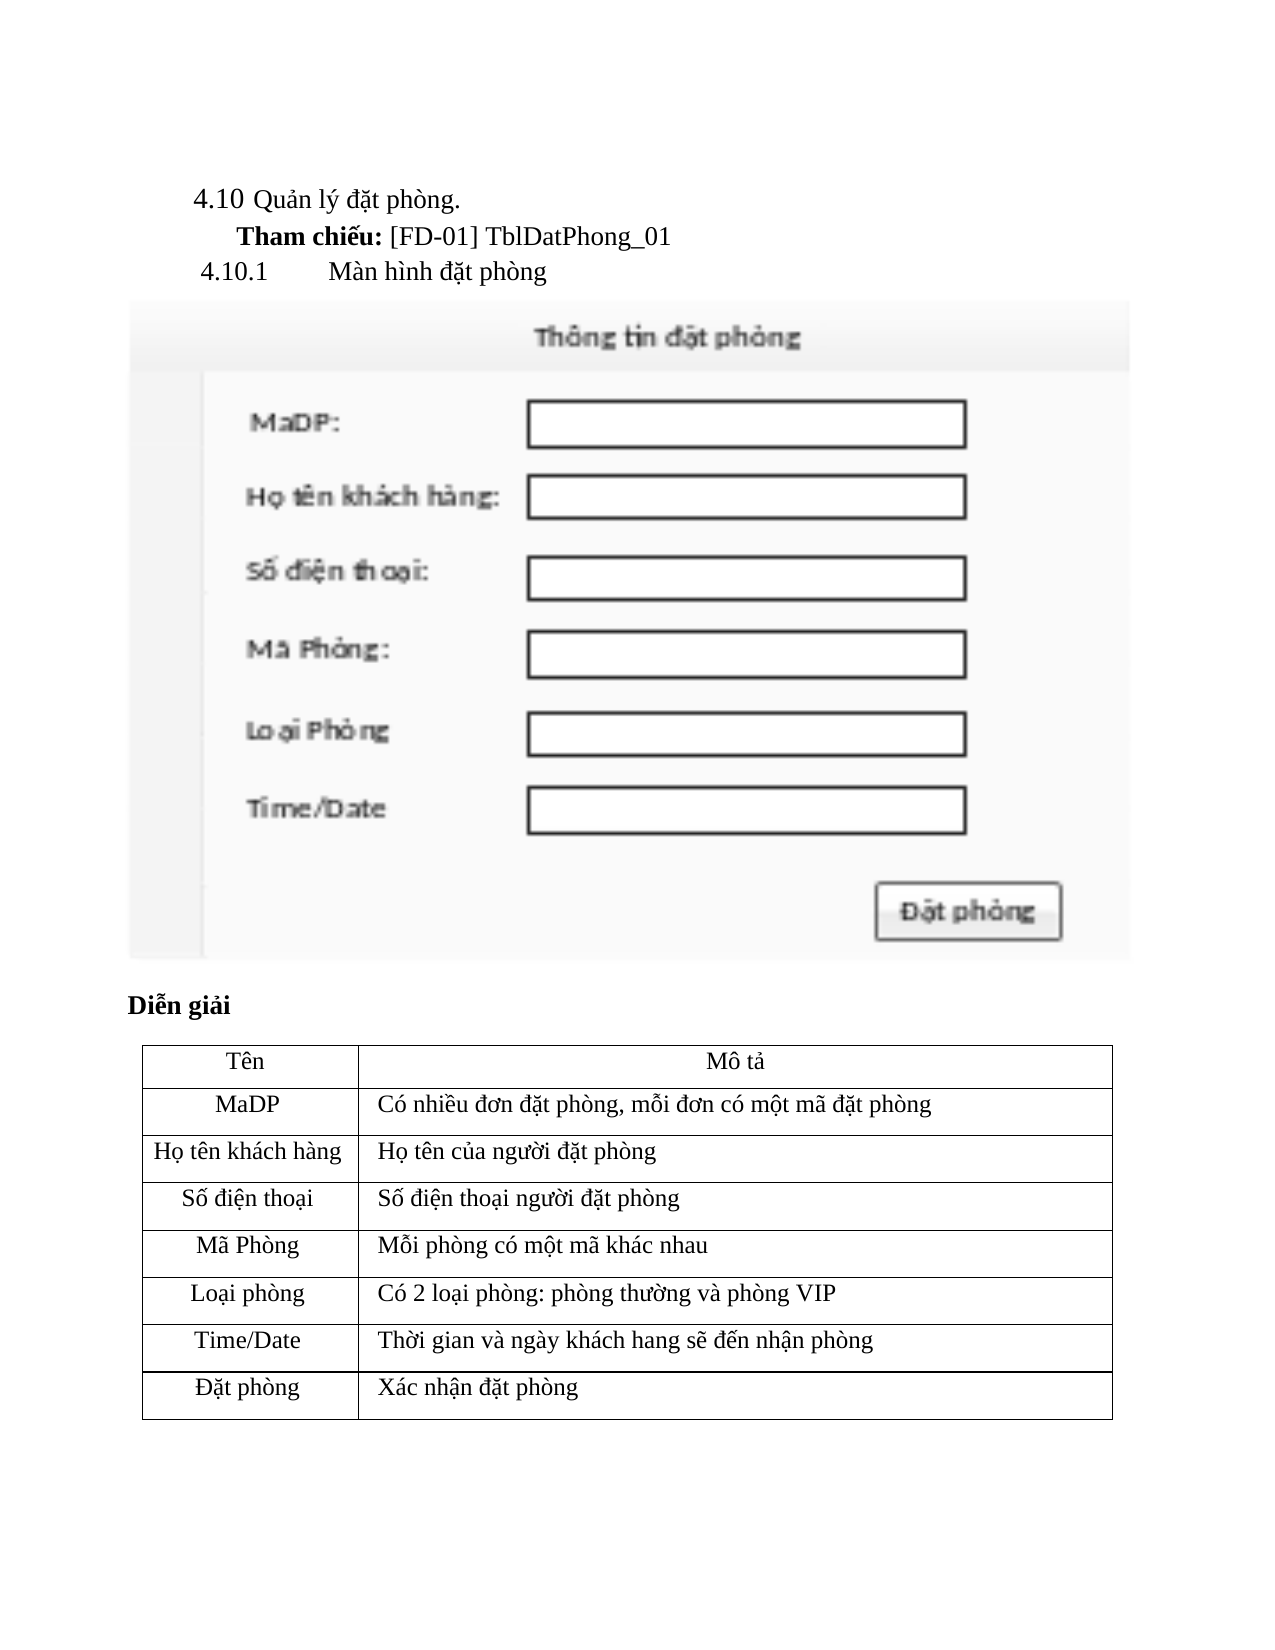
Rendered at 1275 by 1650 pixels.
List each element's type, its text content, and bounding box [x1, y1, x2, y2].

table_cell Họ tên của người đặt phòng [359, 1136, 1112, 1182]
table_cell Loại phòng [143, 1278, 358, 1324]
table_cell Mã Phòng [143, 1231, 358, 1277]
text Diễn giải [127, 989, 1137, 1020]
table_cell Họ tên khách hàng [143, 1136, 358, 1182]
table_cell Time/Date [143, 1325, 358, 1371]
table_cell Số điện thoại người đặt phòng [359, 1183, 1112, 1229]
table_cell Có 2 loại phòng: phòng thường và phòng VIP [359, 1278, 1112, 1324]
table_cell Mỗi phòng có một mã khác nhau [359, 1231, 1112, 1277]
table_cell Thời gian và ngày khách hang sẽ đến nhận phòng [359, 1325, 1112, 1371]
list Tham chiếu: [FD-01] TblDatPhong_01 [236, 220, 1137, 251]
table_header Tên [143, 1046, 358, 1088]
text Quản lý đặt phòng. [193, 181, 1137, 215]
table_header Mô tả [359, 1046, 1112, 1088]
table_cell Có nhiều đơn đặt phòng, mỗi đơn có một mã đặt phòng [359, 1089, 1112, 1135]
table_cell MaDP [143, 1089, 358, 1135]
list Màn hình đặt phòng [268, 255, 1137, 287]
table_cell Xác nhận đặt phòng [359, 1373, 1112, 1419]
table_cell Đặt phòng [143, 1373, 358, 1419]
table_cell Số điện thoại [143, 1183, 358, 1229]
